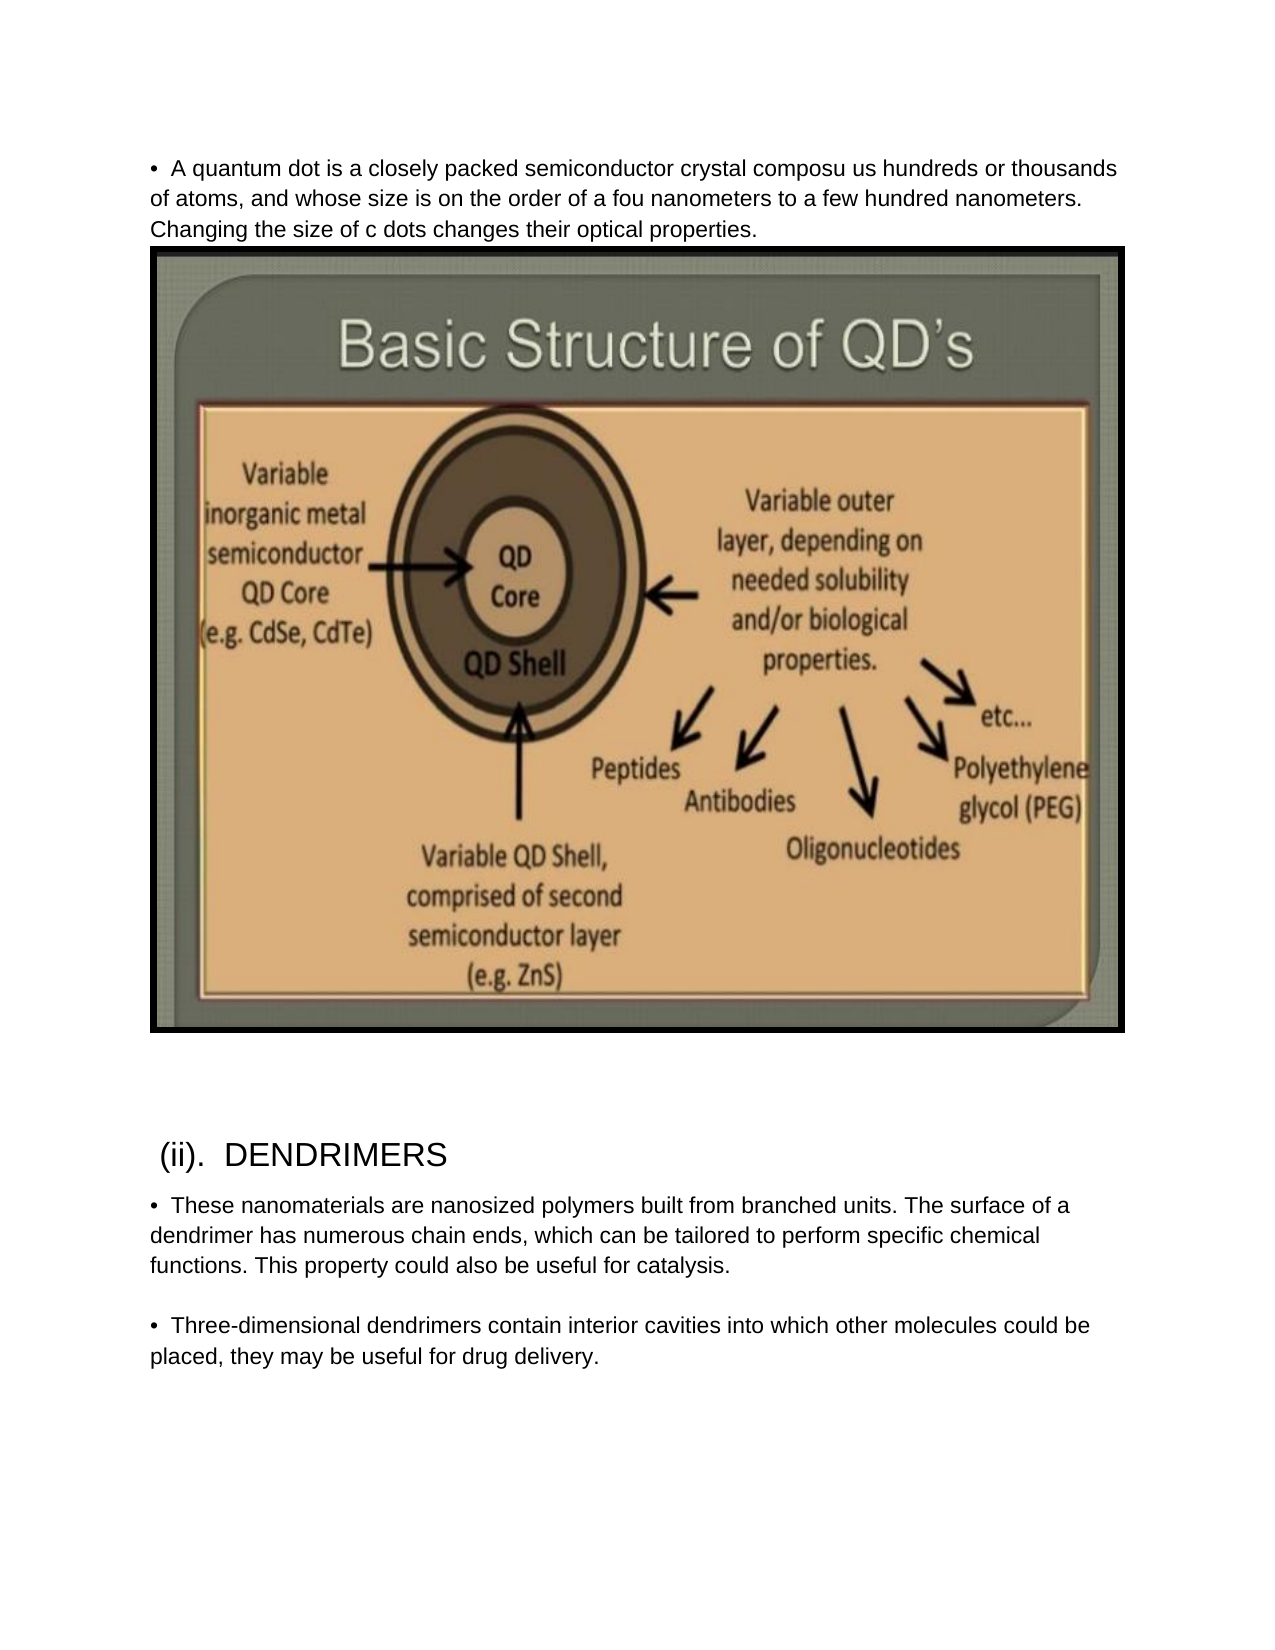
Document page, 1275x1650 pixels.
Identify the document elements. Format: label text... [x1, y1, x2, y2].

picture [157, 252, 1118, 1027]
subtitle (ii). DENDRIMERS [150, 1135, 1125, 1173]
text • Three-dimensional dendrimers contain interior cavities into which other molecules could be placed, they may be useful for drug delivery. [150, 1312, 1125, 1369]
text • A quantum dot is a closely packed semiconductor crystal composu us hundreds or thousands of atoms, and whose size is on the order of a fou nanometers to a few hundred nanometers. Changing the size of c dots changes their optical properties. [150, 155, 1125, 242]
text • These nanomaterials are nanosized polymers built from branched units. The surface of a dendrimer has numerous chain ends, which can be tailored to perform specific chemical functions. This property could also be useful for catalysis. [150, 1192, 1125, 1278]
